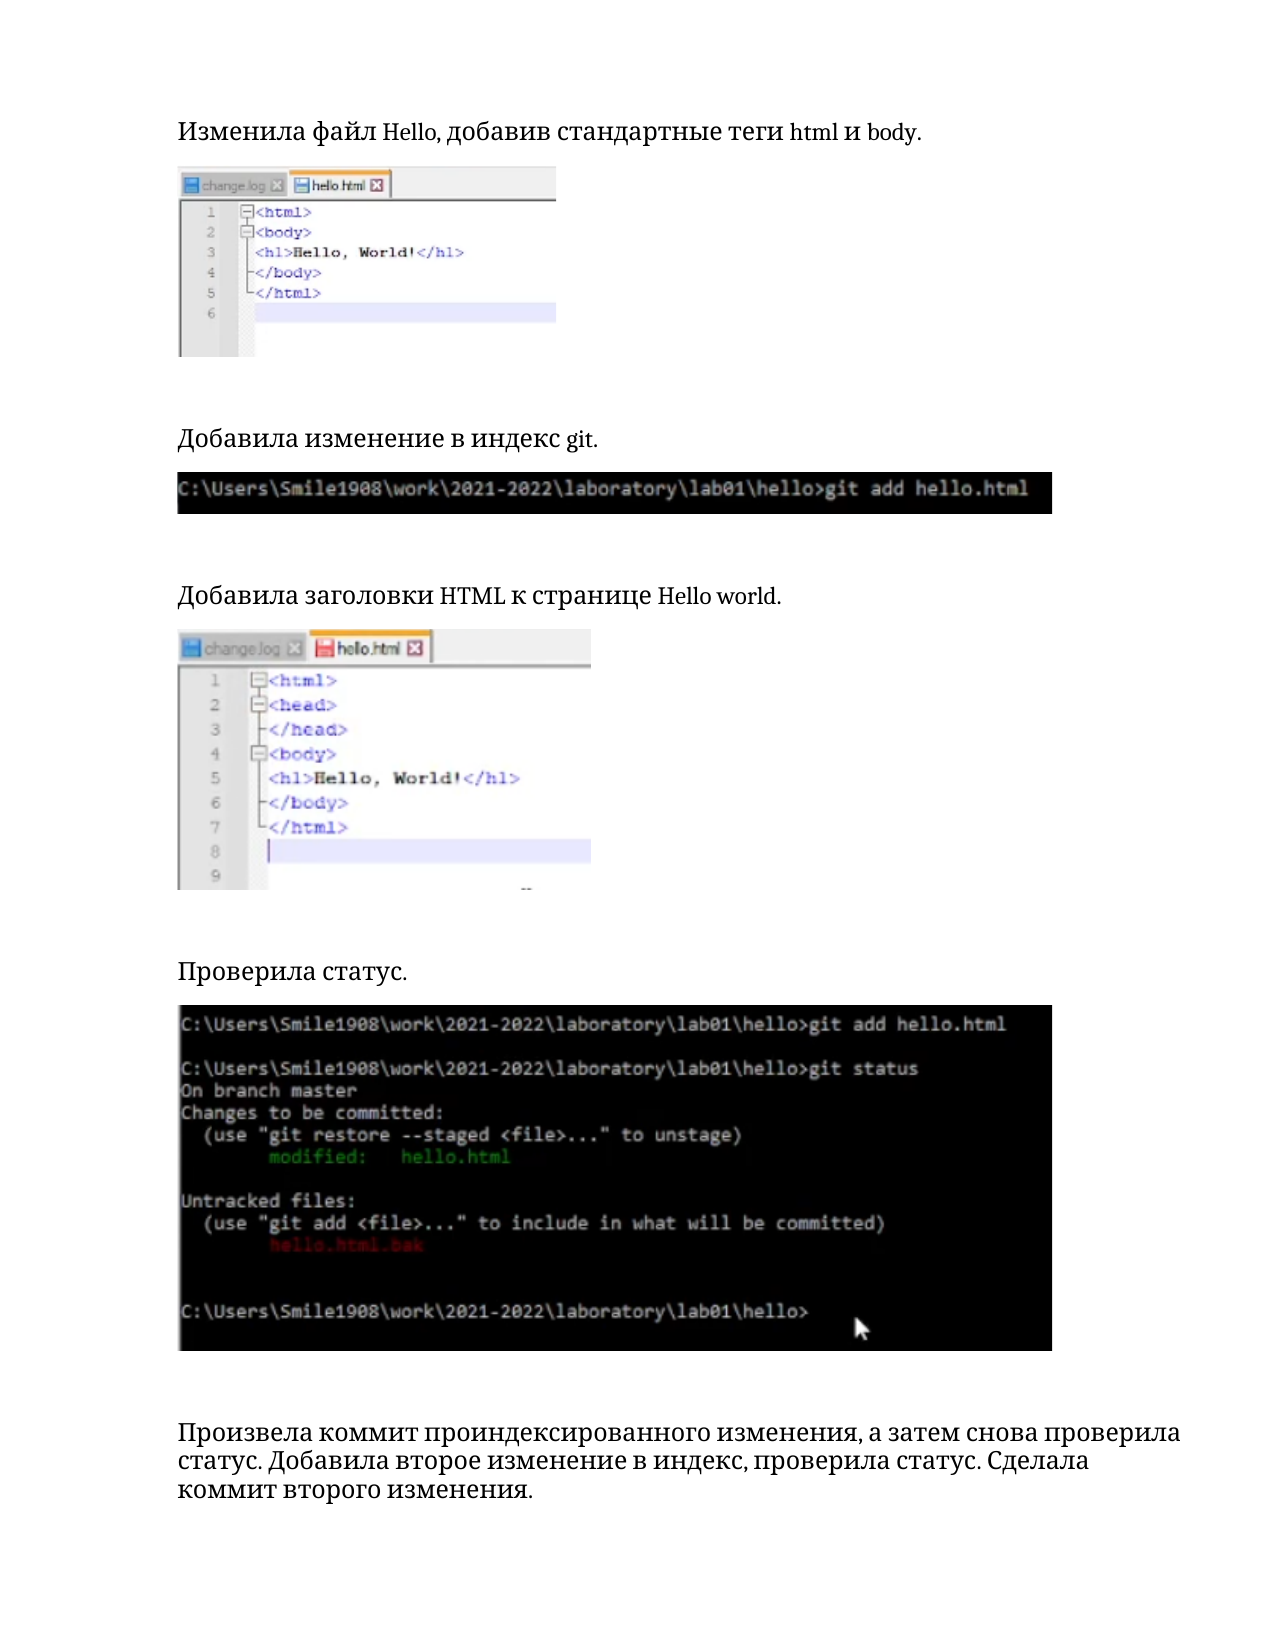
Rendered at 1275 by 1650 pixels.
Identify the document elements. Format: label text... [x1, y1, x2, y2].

text Произвела коммит проиндексированного изменения, а затем снова проверила статус. Добавила второе изменение в индекс, проверила статус. Сделала коммит второго изменения. [177, 1418, 1186, 1505]
picture [177, 629, 591, 890]
text Добавила заголовки HTML к странице Hello world. [177, 582, 1186, 610]
text Добавила изменение в индекс git. [177, 425, 1186, 454]
picture [177, 1005, 1053, 1351]
text Проверила статус. [177, 958, 1186, 987]
picture [177, 165, 557, 357]
text Изменила файл Hello, добавив стандартные теги html и body. [177, 118, 1186, 147]
picture [177, 472, 1053, 514]
